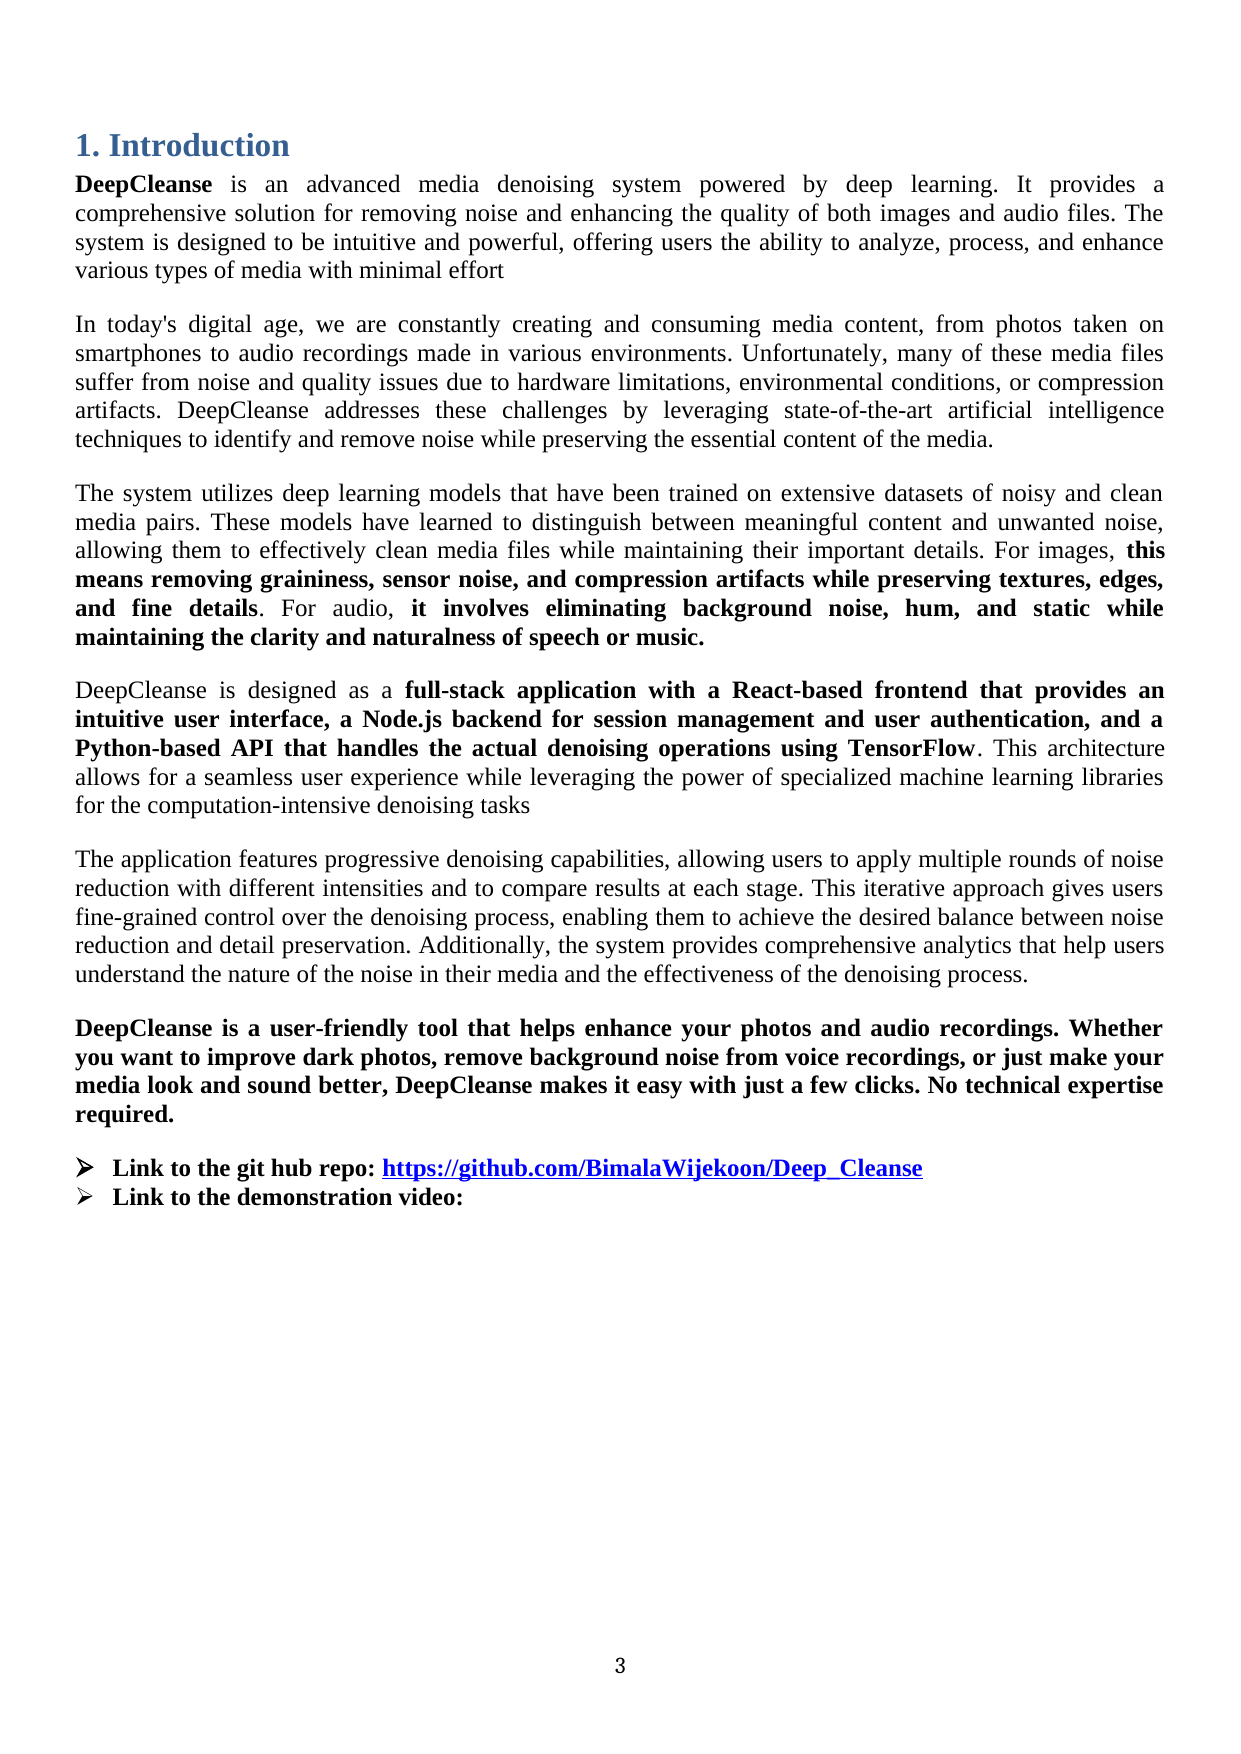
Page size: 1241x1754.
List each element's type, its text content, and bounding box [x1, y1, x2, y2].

text DeepCleanse is an advanced media denoising system powered by deep learning. It provides a comprehensive solution for removing noise and enhancing the quality of both images and audio files. The system is designed to be intuitive and powerful, offering users the ability to analyze, process, and enhance various types of media with minimal effort [75, 169, 1165, 284]
text The system utilizes deep learning models that have been trained on extensive datasets of noisy and clean media pairs. These models have learned to distinguish between meaningful content and unwanted noise, allowing them to effectively clean media files while maintaining their important details. For images, this means removing graininess, sensor noise, and compression artifacts while preserving textures, edges, and fine details. For audio, it involves eliminating background noise, hum, and static while maintaining the clarity and naturalness of speech or music. [75, 478, 1165, 650]
text DeepCleanse is a user-friendly tool that helps enhance your photos and audio recordings. Whether you want to improve dark photos, remove background noise from voice recordings, or just make your media look and sound better, DeepCleanse makes it easy with just a few clicks. No technical expertise required. [75, 1013, 1165, 1128]
text The application features progressive denoising capabilities, allowing users to apply multiple rounds of noise reduction with different intensities and to compare results at each stage. This iterative approach gives users fine-grained control over the denoising process, enabling them to achieve the desired balance between noise reduction and detail preservation. Additionally, the system provides comprehensive analytics that help users understand the nature of the noise in their media and the effectiveness of the denoising process. [75, 844, 1165, 988]
list Link to the git hub repo: https://github.com/BimalaWijekoon/Deep_Cleanse [75, 1153, 1165, 1182]
list Link to the demonstration video: [75, 1182, 1165, 1210]
text DeepCleanse is designed as a full-stack application with a React-based frontend that provides an intuitive user interface, a Node.js backend for session management and user authentication, and a Python-based API that handles the actual denoising operations using TensorFlow. This architecture allows for a seamless user experience while leveraging the power of specialized machine learning libraries for the computation-intensive denoising tasks [75, 675, 1165, 819]
subtitle 1. Introduction [75, 125, 1165, 163]
text In today's digital age, we are constantly creating and consuming media content, from photos taken on smartphones to audio recordings made in various environments. Unfortunately, many of these media files suffer from noise and quality issues due to hardware limitations, environmental conditions, or compression artifacts. DeepCleanse addresses these challenges by leveraging state-of-the-art artificial intelligence techniques to identify and remove noise while preserving the essential content of the media. [75, 309, 1165, 453]
